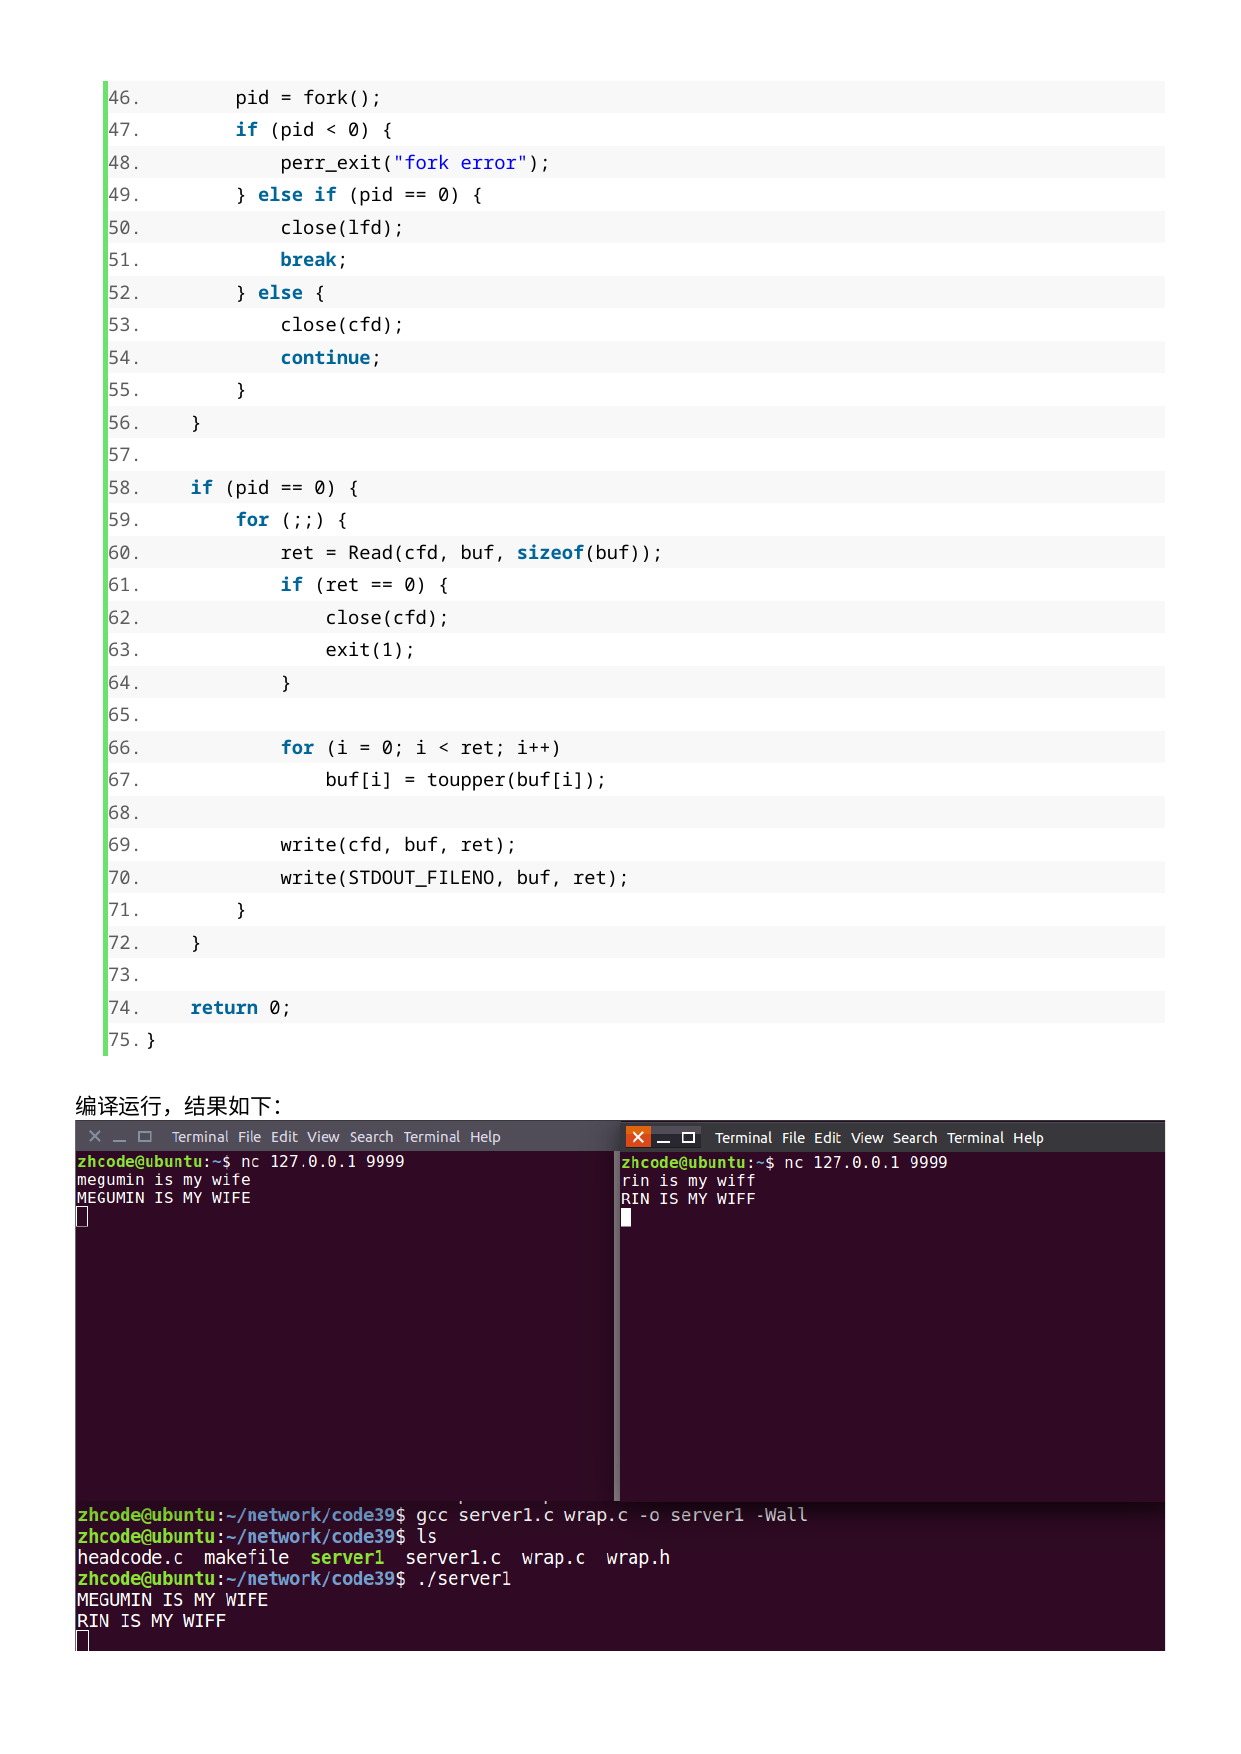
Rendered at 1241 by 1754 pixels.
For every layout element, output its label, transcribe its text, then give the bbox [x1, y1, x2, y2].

list return 0; [108, 991, 1165, 1023]
list } else if (pid == 0) { [108, 178, 1165, 211]
list } [108, 666, 1165, 698]
picture [75, 1120, 1166, 1651]
list } [108, 1023, 1165, 1056]
list } else { [108, 276, 1165, 308]
list ret = Read(cfd, buf, sizeof(buf)); [108, 536, 1165, 568]
list write(STDOUT_FILENO, buf, ret); [108, 861, 1165, 893]
list } [108, 373, 1165, 406]
list } [108, 893, 1165, 926]
list if (pid == 0) { [108, 471, 1165, 503]
list exit(1); [108, 633, 1165, 666]
list continue; [108, 341, 1165, 373]
list close(lfd); [108, 211, 1165, 243]
list buf[i] = toupper(buf[i]); [108, 763, 1165, 796]
list } [108, 926, 1165, 958]
list for (;;) { [108, 503, 1165, 536]
text 编译运行，结果如下： [75, 1088, 1165, 1120]
list pid = fork(); [108, 81, 1165, 113]
list close(cfd); [108, 601, 1165, 633]
list perr_exit("fork error"); [108, 146, 1165, 178]
list } [108, 406, 1165, 438]
list if (pid < 0) { [108, 113, 1165, 146]
list write(cfd, buf, ret); [108, 828, 1165, 861]
list break; [108, 243, 1165, 276]
list if (ret == 0) { [108, 568, 1165, 601]
list for (i = 0; i < ret; i++) [108, 731, 1165, 763]
list close(cfd); [108, 308, 1165, 341]
